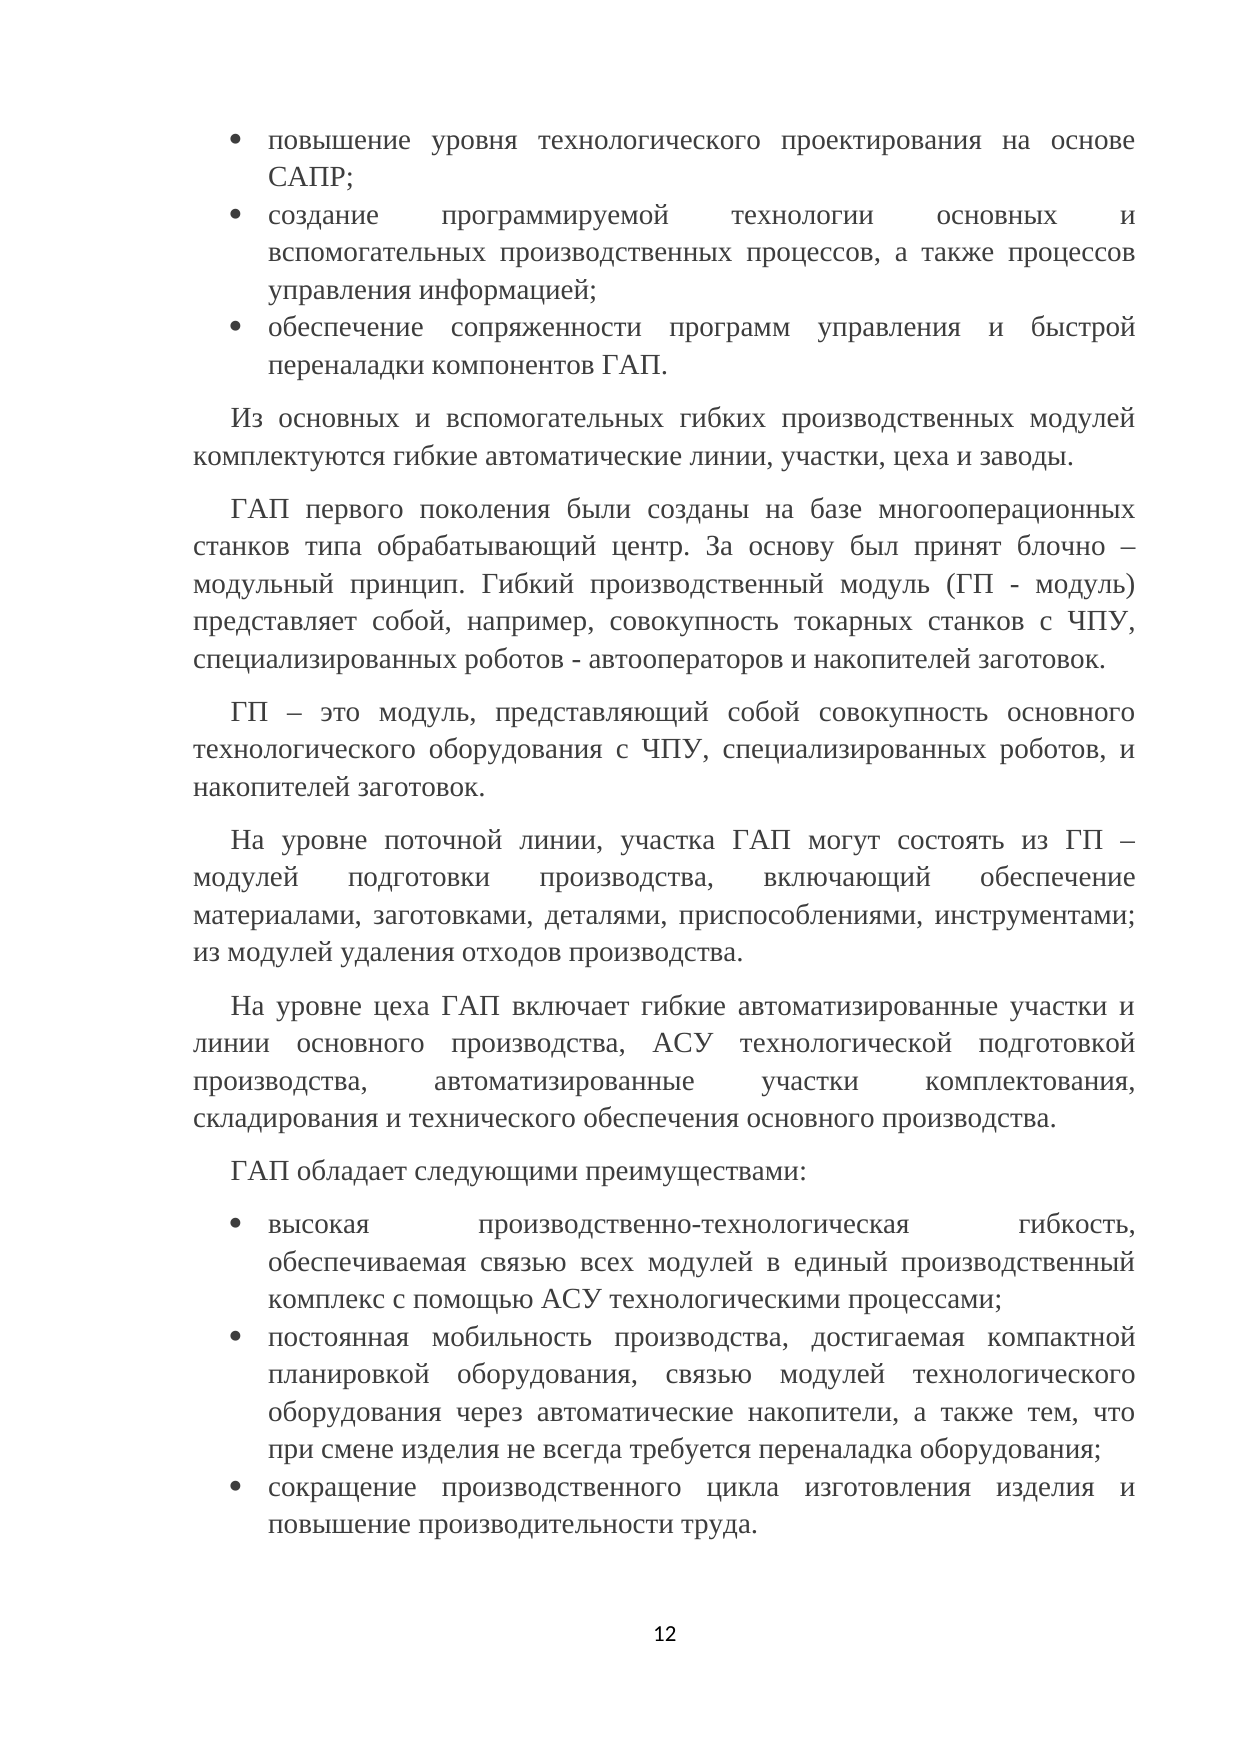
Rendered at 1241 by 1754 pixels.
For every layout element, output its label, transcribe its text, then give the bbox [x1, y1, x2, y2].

text ГАП обладает следующими преимуществами: [193, 1149, 1136, 1187]
list повышение уровня технологического проектирования на основе САПР; [230, 118, 1136, 193]
list создание программируемой технологии основных и вспомогательных производственных процессов, а также процессов управления информацией; [230, 193, 1136, 306]
text Из основных и вспомогательных гибких производственных модулей комплектуются гибкие автоматические линии, участки, цеха и заводы. [193, 396, 1136, 471]
list высокая производственно-технологическая гибкость, обеспечиваемая связью всех модулей в единый производственный комплекс с помощью АСУ технологическими процессами; [230, 1202, 1136, 1315]
list обеспечение сопряженности программ управления и быстрой переналадки компонентов ГАП. [230, 306, 1136, 381]
text На уровне цеха ГАП включает гибкие автоматизированные участки и линии основного производства, АСУ технологической подготовкой производства, автоматизированные участки комплектования, складирования и технического обеспечения основного производства. [193, 984, 1136, 1134]
list постоянная мобильность производства, достигаемая компактной планировкой оборудования, связью модулей технологического оборудования через автоматические накопители, а также тем, что при смене изделия не всегда требуется переналадка оборудования; [230, 1315, 1136, 1465]
text ГАП первого поколения были созданы на базе многооперационных станков типа обрабатывающий центр. За основу был принят блочно – модульный принцип. Гибкий производственный модуль (ГП - модуль) представляет собой, например, совокупность токарных станков с ЧПУ, специализированных роботов - автооператоров и накопителей заготовок. [193, 487, 1136, 674]
text ГП – это модуль, представляющий собой совокупность основного технологического оборудования с ЧПУ, специализированных роботов, и накопителей заготовок. [193, 690, 1136, 802]
list сокращение производственного цикла изготовления изделия и повышение производительности труда. [230, 1465, 1136, 1540]
text На уровне поточной линии, участка ГАП могут состоять из ГП – модулей подготовки производства, включающий обеспечение материалами, заготовками, деталями, приспособлениями, инструментами; из модулей удаления отходов производства. [193, 818, 1136, 968]
